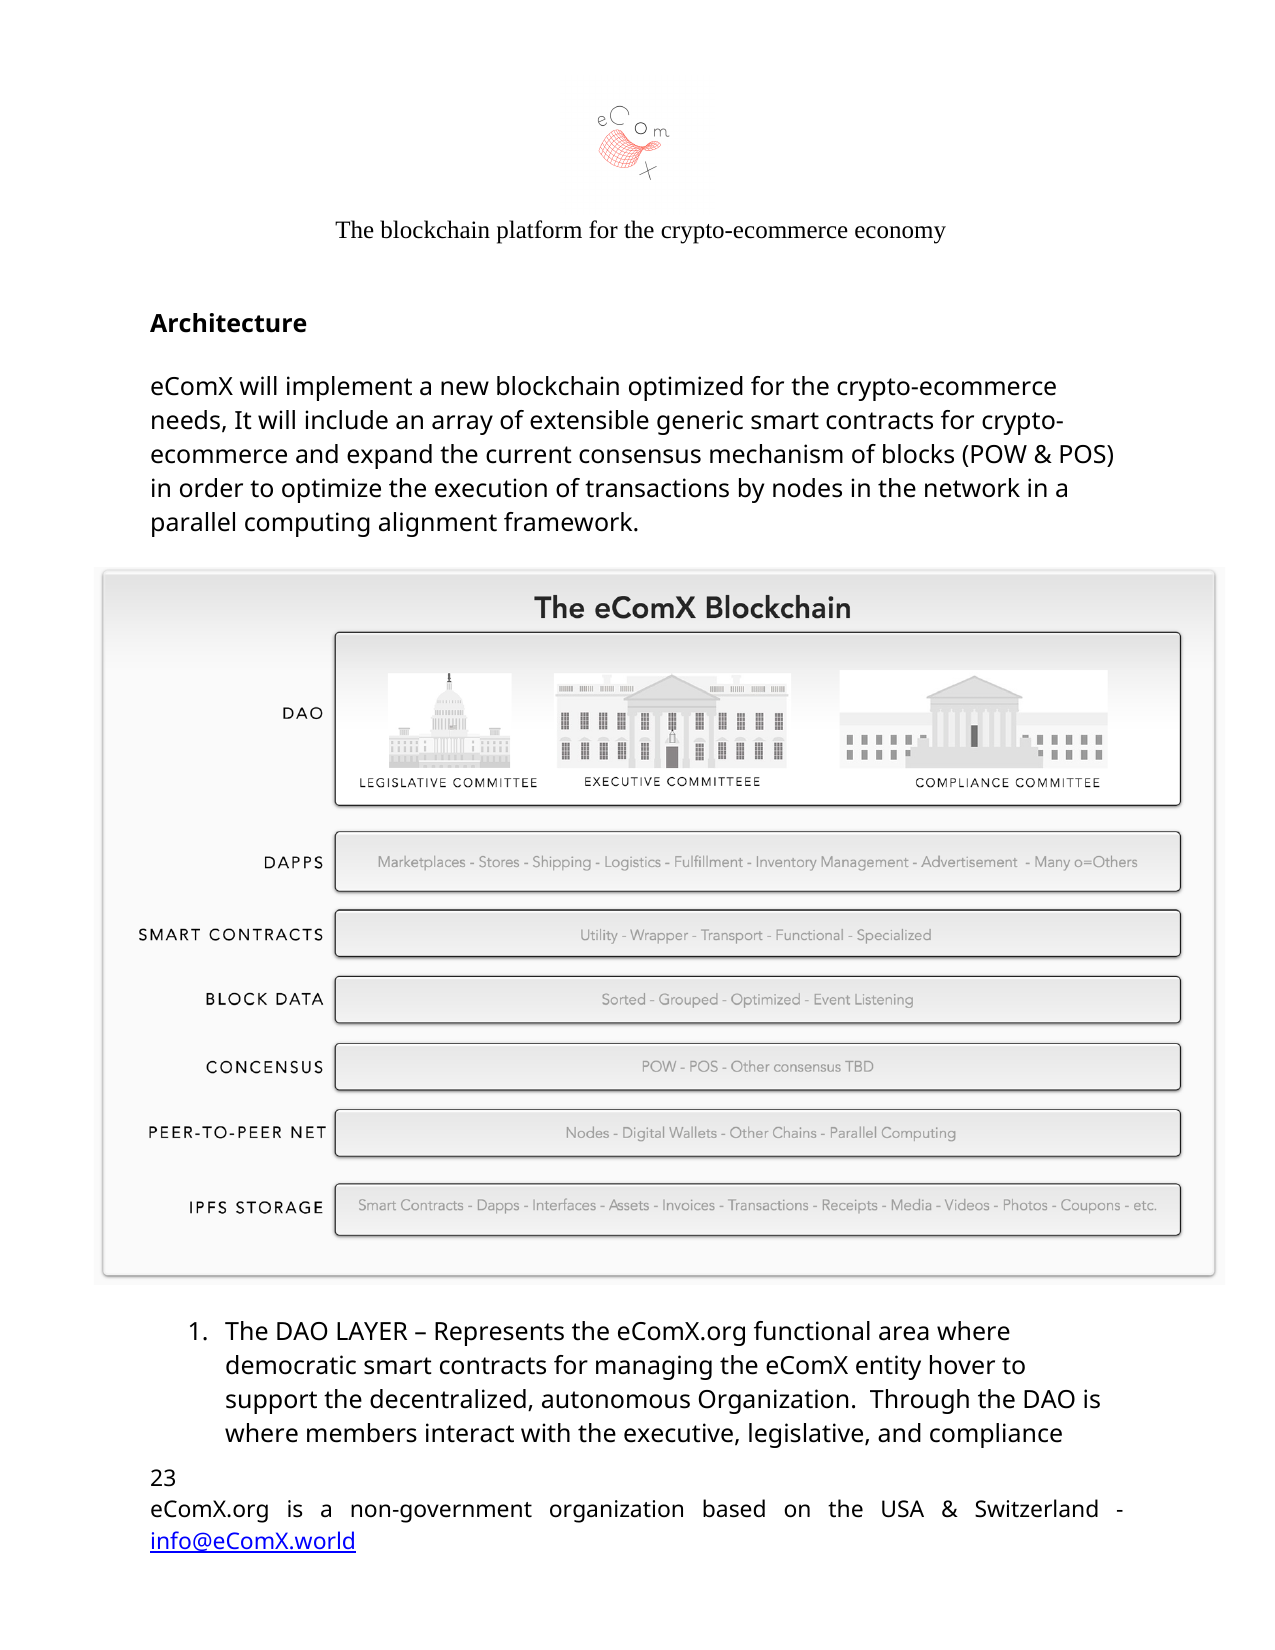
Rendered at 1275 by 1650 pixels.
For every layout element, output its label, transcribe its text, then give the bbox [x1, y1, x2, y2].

picture [560, 75, 716, 215]
picture [93, 567, 1225, 1285]
text eComX will implement a new blockchain optimized for the crypto-ecommerce needs, It will include an array of extensible generic smart contracts for crypto-ecommerce and expand the current consensus mechanism of blocks (POW & POS) in order to optimize the execution of transactions by nodes in the network in a parallel computing alignment framework. [150, 368, 1125, 539]
subtitle Architecture [150, 305, 1125, 339]
